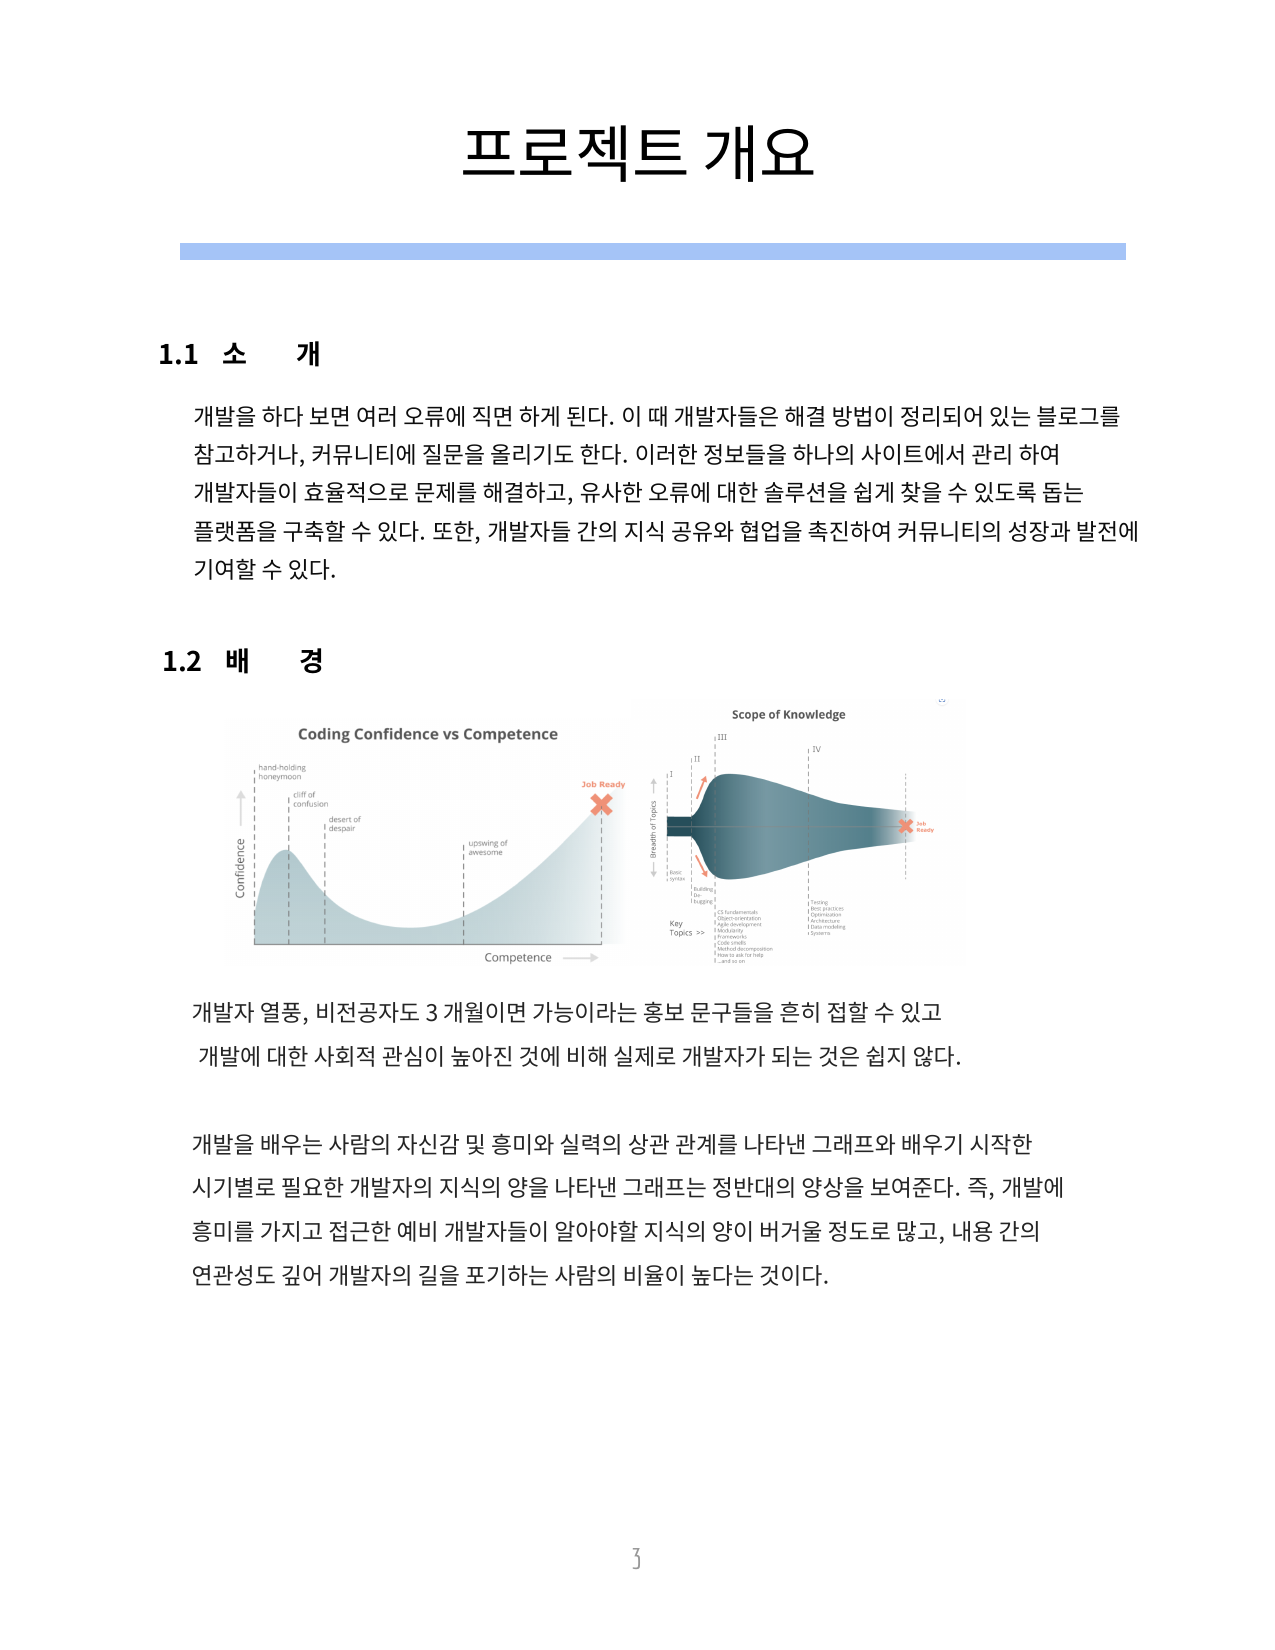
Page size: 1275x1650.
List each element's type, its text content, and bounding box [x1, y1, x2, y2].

text 흥미를 가지고 접근한 예비 개발자들이 알아야할 지식의 양이 버거울 정도로 많고, 내용 간의 [191, 1222, 1157, 1245]
text 개발을 배우는 사람의 자신감 및 흥미와 실력의 상관 관계를 나타낸 그래프와 배우기 시작한 [191, 1135, 1157, 1158]
text 연관성도 깊어 개발자의 길을 포기하는 사람의 비율이 높다는 것이다. [191, 1266, 1157, 1289]
picture [224, 699, 967, 966]
text 개발자 열풍, 비전공자도 3개월이면 가능이라는 홍보 문구들을 흔히 접할 수 있고 [191, 1003, 1157, 1026]
text 시기별로 필요한 개발자의 지식의 양을 나타낸 그래프는 정반대의 양상을 보여준다. 즉, 개발에 [191, 1178, 1157, 1201]
text 개발을 하다 보면 여러 오류에 직면 하게 된다. 이 때 개발자들은 해결 방법이 정리되어 있는 블로그를 참고하거나, 커뮤니티에 질문을 올리기도 한다. 이러한 정보들을 하나의 사이트에서 관리 하여 개발자들이 효율적으로 문제를 해결하고, 유사한 오류에 대한 솔루션을 쉽게 찾을 수 있도록 돕는 플랫폼을 구축할 수 있다. 또한, 개발자들 간의 지식 공유와 협업을 촉진하여 커뮤니티의 성장과 발전에 기여할 수 있다. [193, 399, 1157, 585]
text 개발에 대한 사회적 관심이 높아진 것에 비해 실제로 개발자가 되는 것은 쉽지 않다. [191, 1047, 1157, 1070]
picture [180, 243, 1126, 260]
